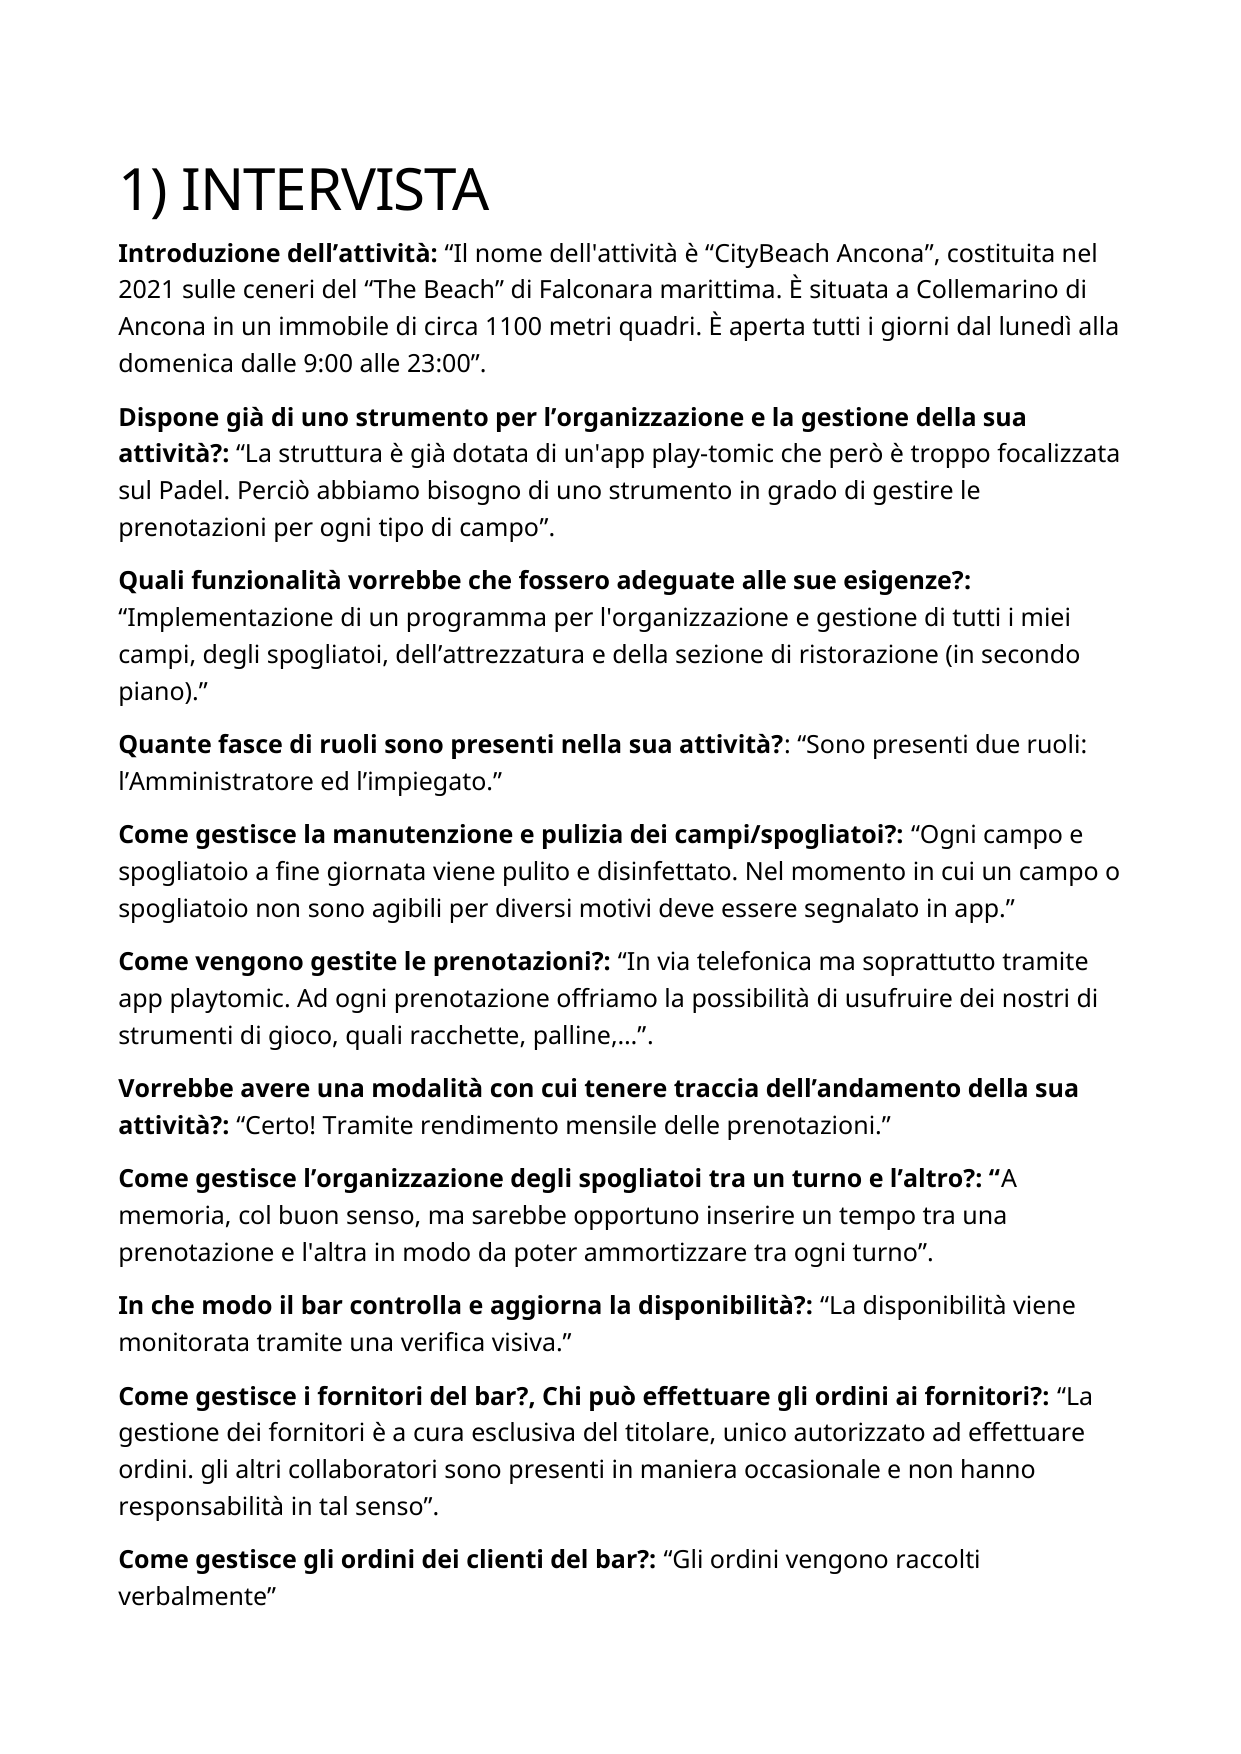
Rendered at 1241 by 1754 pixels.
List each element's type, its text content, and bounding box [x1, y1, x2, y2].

title 1) INTERVISTA [118, 148, 1122, 227]
text Come vengono gestite le prenotazioni?: “In via telefonica ma soprattutto tramite app playtomic. Ad ogni prenotazione offriamo la possibilità di usufruire dei nostri di strumenti di gioco, quali racchette, palline,…”. [118, 944, 1122, 1051]
text Vorrebbe avere una modalità con cui tenere traccia dell’andamento della sua attività?: “Certo! Tramite rendimento mensile delle prenotazioni.” [118, 1071, 1122, 1142]
text Come gestisce gli ordini dei clienti del bar?: “Gli ordini vengono raccolti verbalmente” [118, 1542, 1122, 1613]
text In che modo il bar controlla e aggiorna la disponibilità?: “La disponibilità viene monitorata tramite una verifica visiva.” [118, 1288, 1122, 1359]
text Introduzione dell’attività: “Il nome dell'attività è “CityBeach Ancona”, costituita nel 2021 sulle ceneri del “The Beach” di Falconara marittima. È situata a Collemarino di Ancona in un immobile di circa 1100 metri quadri. È aperta tutti i giorni dal lunedì alla domenica dalle 9:00 alle 23:00”. [118, 235, 1122, 380]
text Come gestisce la manutenzione e pulizia dei campi/spogliatoi?: “Ogni campo e spogliatoio a fine giornata viene pulito e disinfettato. Nel momento in cui un campo o spogliatoio non sono agibili per diversi motivi deve essere segnalato in app.” [118, 817, 1122, 924]
text Quali funzionalità vorrebbe che fossero adeguate alle sue esigenze?: “Implementazione di un programma per l'organizzazione e gestione di tutti i miei campi, degli spogliatoi, dell’attrezzatura e della sezione di ristorazione (in secondo piano).” [118, 563, 1122, 707]
text Come gestisce i fornitori del bar?, Chi può effettuare gli ordini ai fornitori?: “La gestione dei fornitori è a cura esclusiva del titolare, unico autorizzato ad effettuare ordini. gli altri collaboratori sono presenti in maniera occasionale e non hanno responsabilità in tal senso”. [118, 1378, 1122, 1523]
text Dispone già di uno strumento per l’organizzazione e la gestione della sua attività?: “La struttura è già dotata di un'app play-tomic che però è troppo focalizzata sul Padel. Perciò abbiamo bisogno di uno strumento in grado di gestire le prenotazioni per ogni tipo di campo”. [118, 399, 1122, 543]
text Quante fasce di ruoli sono presenti nella sua attività?: “Sono presenti due ruoli: l’Amministratore ed l’impiegato.” [118, 727, 1122, 797]
text Come gestisce l’organizzazione degli spogliatoi tra un turno e l’altro?: “A memoria, col buon senso, ma sarebbe opportuno inserire un tempo tra una prenotazione e l'altra in modo da poter ammortizzare tra ogni turno”. [118, 1161, 1122, 1269]
